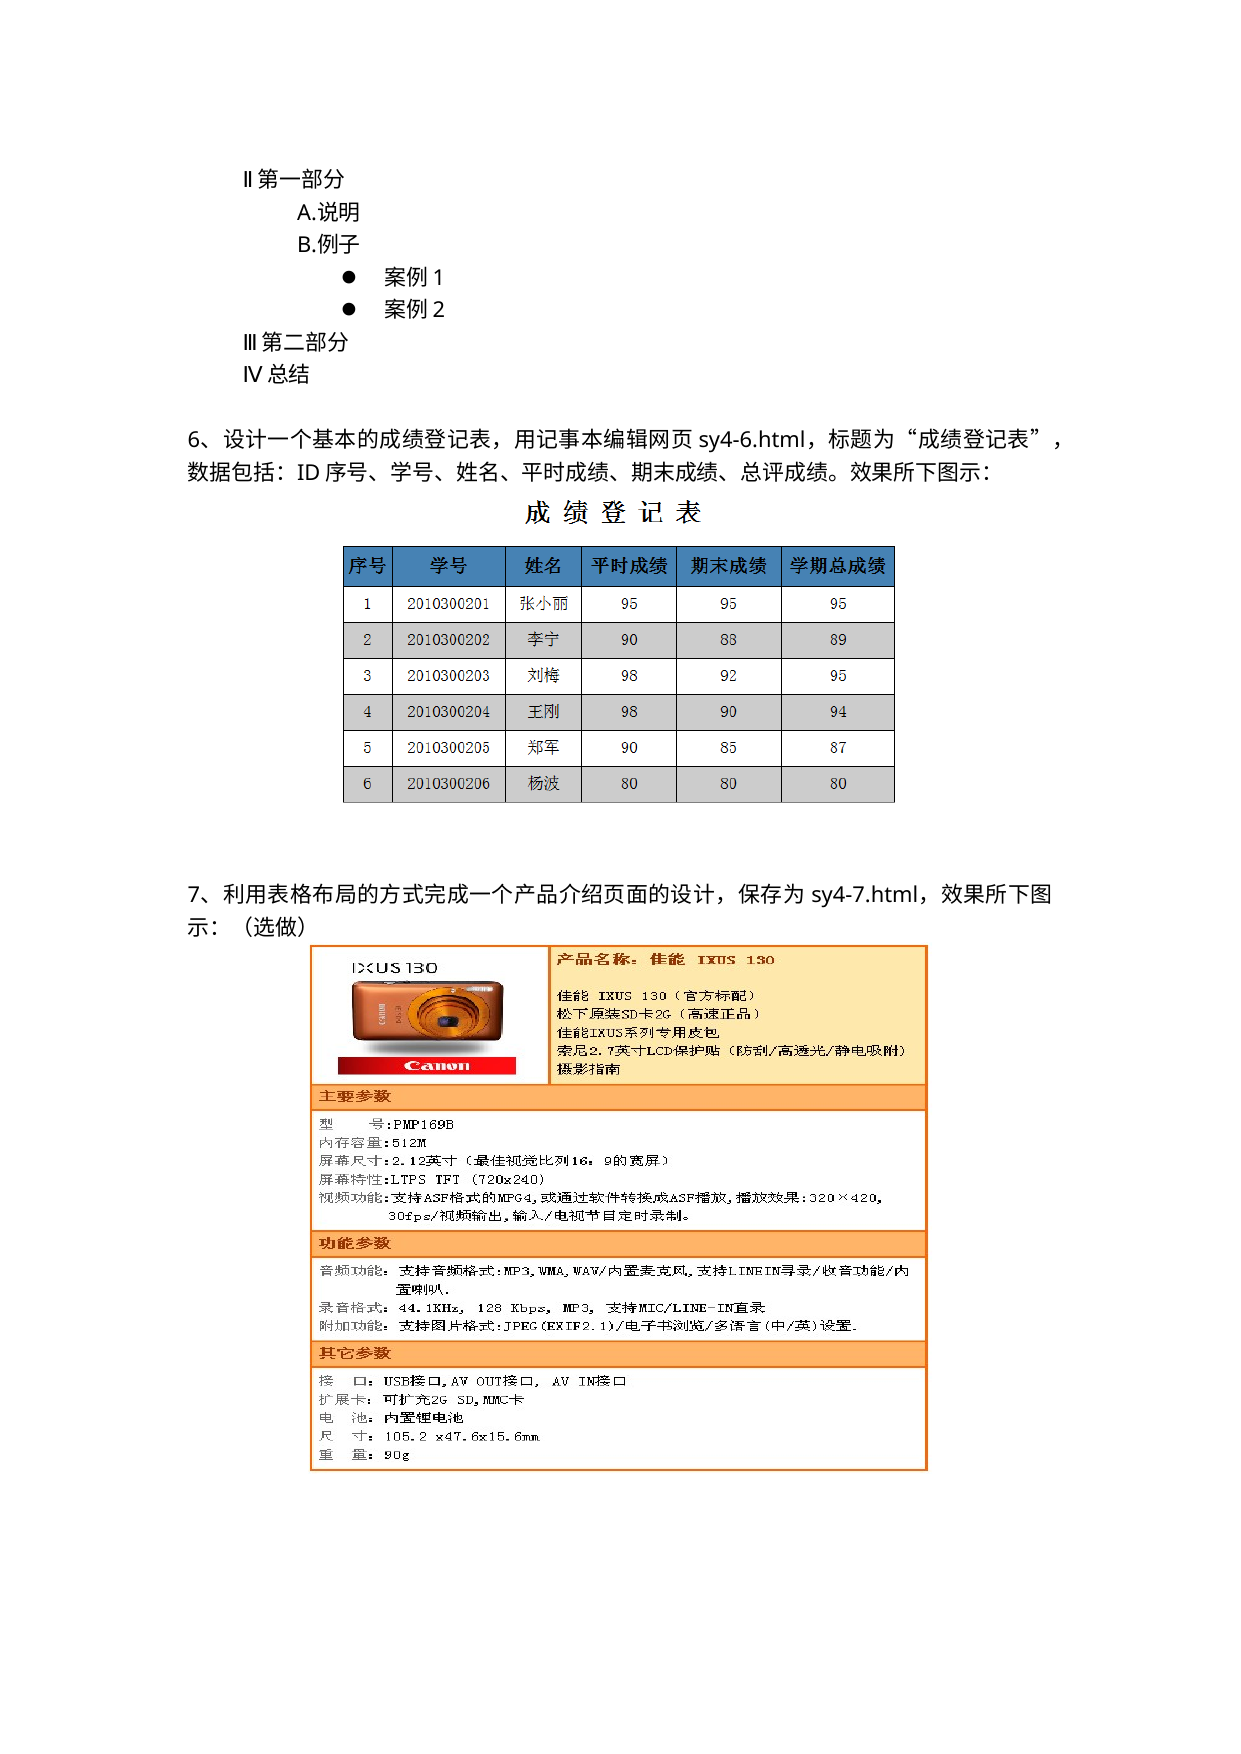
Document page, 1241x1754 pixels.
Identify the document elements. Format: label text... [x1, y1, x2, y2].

text Ⅱ第一部分 [187, 162, 1053, 194]
picture [308, 942, 933, 1474]
list 案例1 [341, 259, 1053, 292]
text A.说明 [187, 194, 1053, 227]
text Ⅲ第二部分 [187, 324, 1053, 357]
picture [336, 487, 904, 814]
text Ⅳ总结 [187, 357, 1053, 389]
text B.例子 [187, 227, 1053, 259]
list 案例2 [341, 292, 1053, 324]
text 7、利用表格布局的方式完成一个产品介绍页面的设计，保存为sy4-7.html，效果所下图示：（选做） [187, 877, 1053, 942]
text 6、设计一个基本的成绩登记表，用记事本编辑网页sy4-6.html，标题为“成绩登记表”，数据包括：ID序号、学号、姓名、平时成绩、期末成绩、总评成绩。效果所下图示： [187, 422, 1053, 487]
